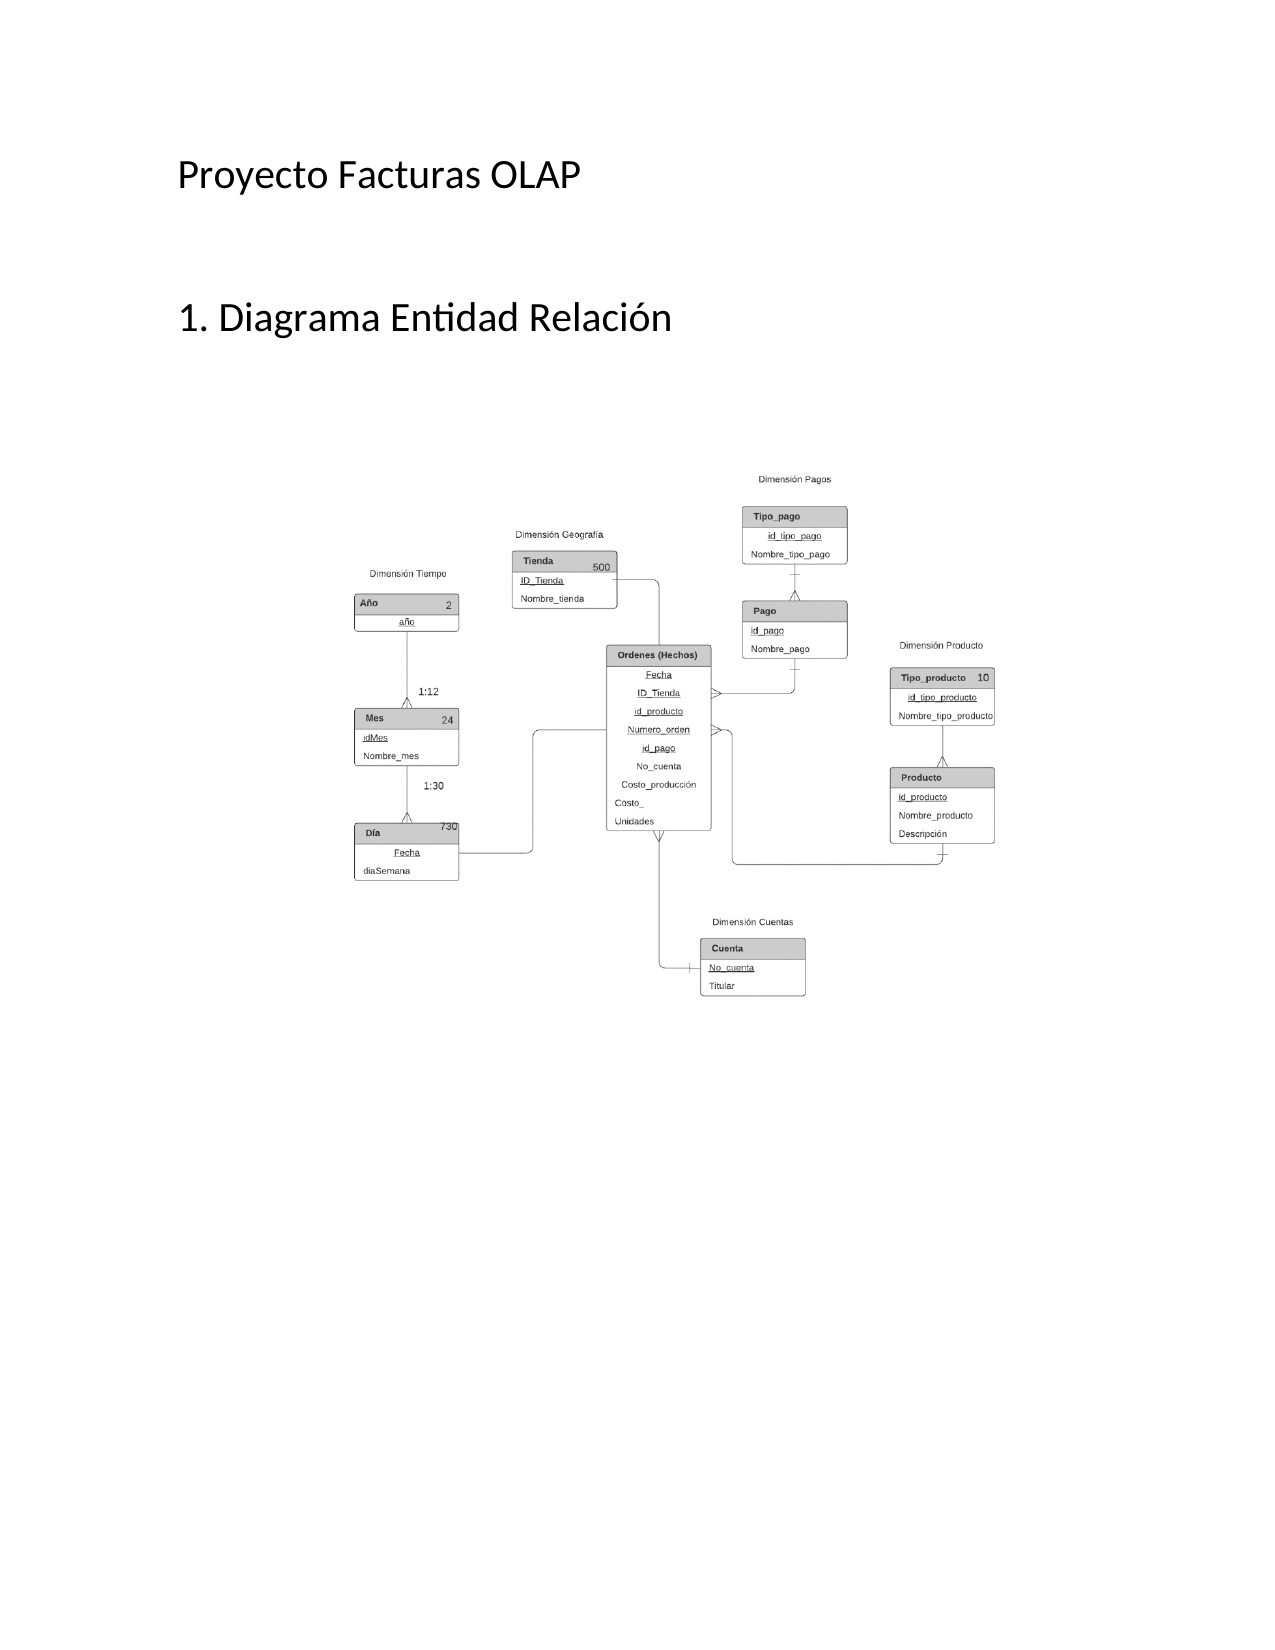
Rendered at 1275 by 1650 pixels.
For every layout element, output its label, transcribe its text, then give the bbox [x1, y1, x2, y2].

text Proyecto Facturas OLAP [177, 148, 1098, 198]
picture [177, 362, 1098, 1074]
text 1. Diagrama Entidad Relación [177, 291, 1098, 342]
